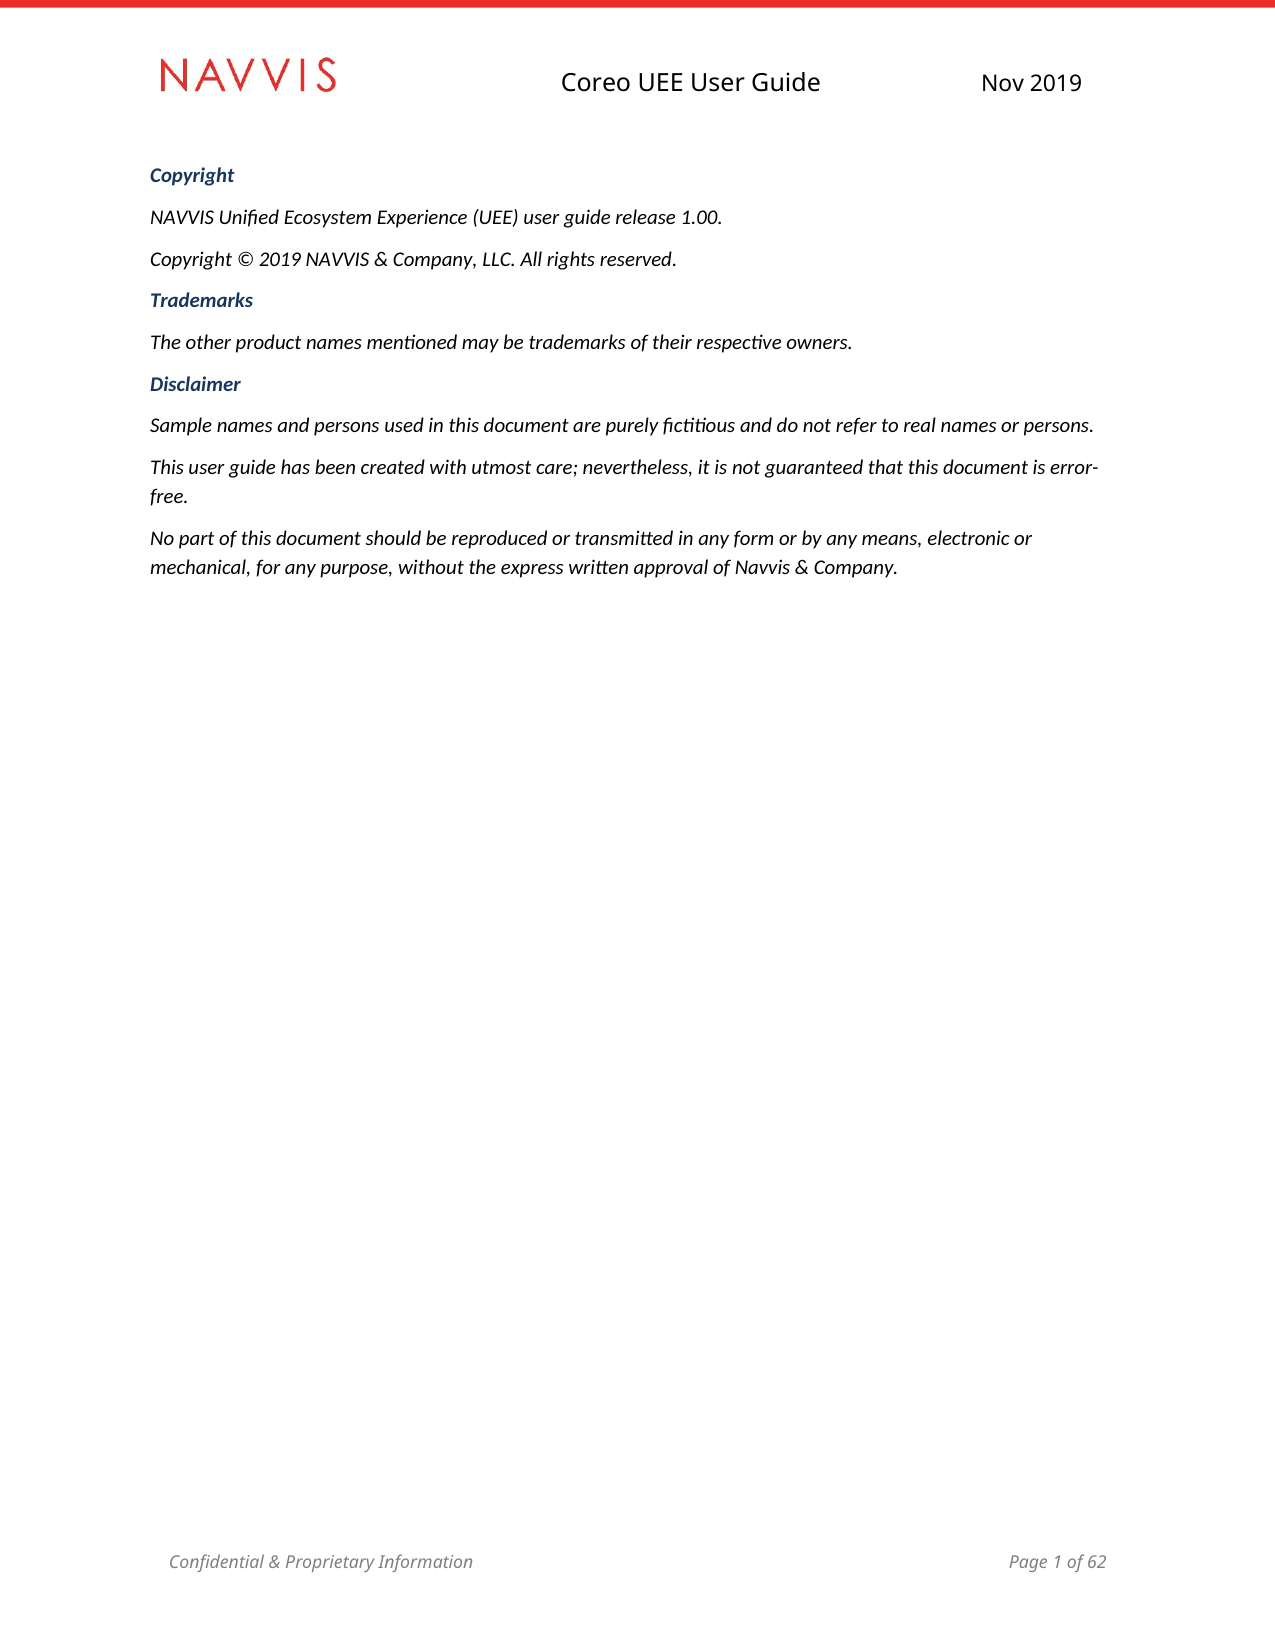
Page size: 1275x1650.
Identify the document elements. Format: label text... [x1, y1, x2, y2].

text No part of this document should be reproduced or transmitted in any form or by any means, electronic or mechanical, for any purpose, without the express written approval of Navvis & Company. [150, 525, 1125, 579]
text Copyright [150, 162, 1125, 188]
text Copyright © 2019 NAVVIS & Company, LLC. All rights reserved. [150, 246, 1125, 271]
picture [150, 51, 346, 99]
text Sample names and persons used in this document are purely fictitious and do not refer to real names or persons. [150, 412, 1125, 438]
text Disclaimer [150, 371, 1125, 396]
text NAVVIS Unified Ecosystem Experience (UEE) user guide release 1.00. [150, 204, 1125, 229]
text Trademarks [150, 287, 1125, 313]
text This user guide has been created with utmost care; nevertheless, it is not guaranteed that this document is error-free. [150, 454, 1125, 509]
text The other product names mentioned may be trademarks of their respective owners. [150, 329, 1125, 354]
